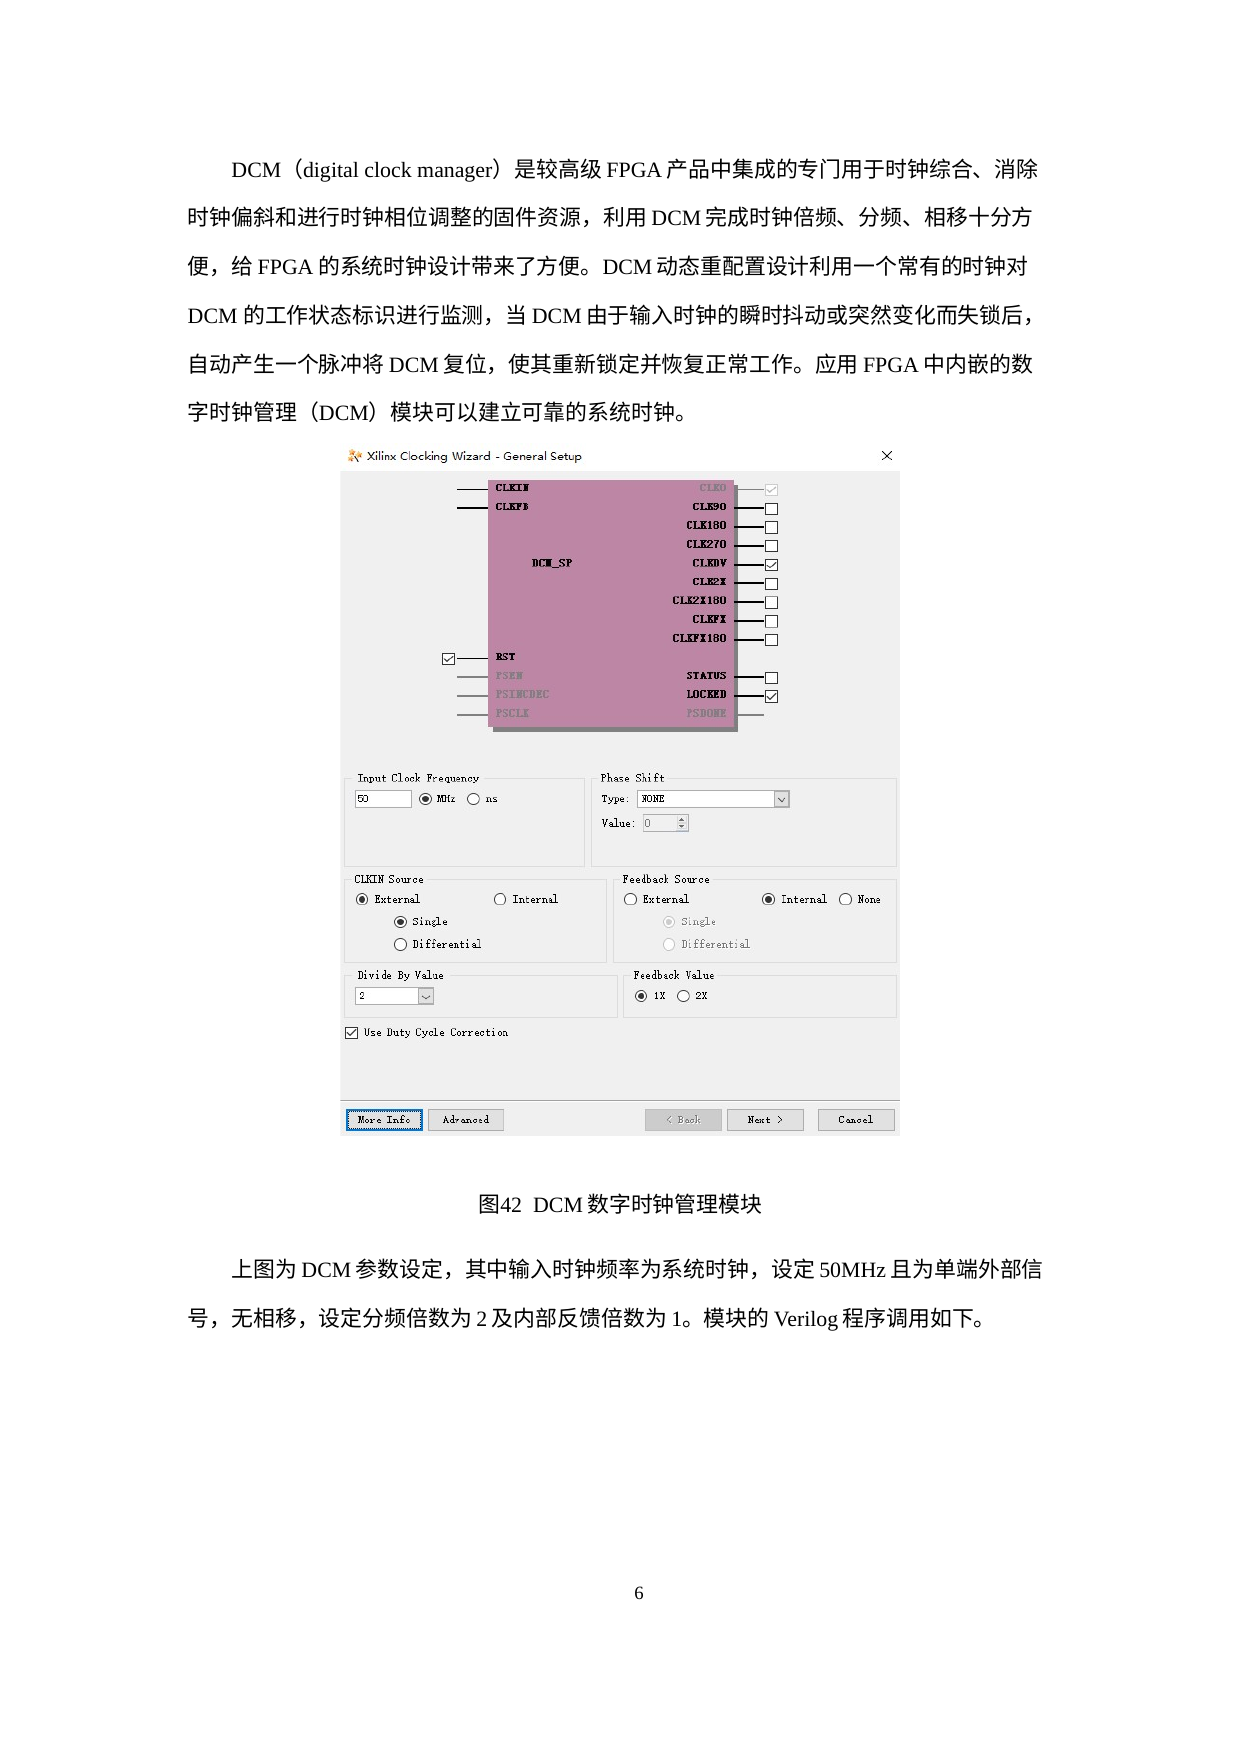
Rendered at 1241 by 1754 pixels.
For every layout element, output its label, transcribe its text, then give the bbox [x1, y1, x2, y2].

text DCM数字时钟管理模块 [187, 1187, 1053, 1219]
picture [340, 443, 900, 1136]
text 上图为DCM参数设定，其中输入时钟频率为系统时钟，设定50MHz且为单端外部信号，无相移，设定分频倍数为2及内部反馈倍数为1。模块的Verilog程序调用如下。 [187, 1252, 1053, 1333]
text DCM（digital clock manager）是较高级FPGA产品中集成的专门用于时钟综合、消除时钟偏斜和进行时钟相位调整的固件资源，利用DCM完成时钟倍频、分频、相移十分方便，给FPGA的系统时钟设计带来了方便。DCM动态重配置设计利用一个常有的时钟对DCM 的工作状态标识进行监测，当DCM由于输入时钟的瞬时抖动或突然变化而失锁后，自动产生一个脉冲将DCM复位，使其重新锁定并恢复正常工作。应用FPGA中内嵌的数字时钟管理（DCM）模块可以建立可靠的系统时钟。 [187, 151, 1053, 427]
